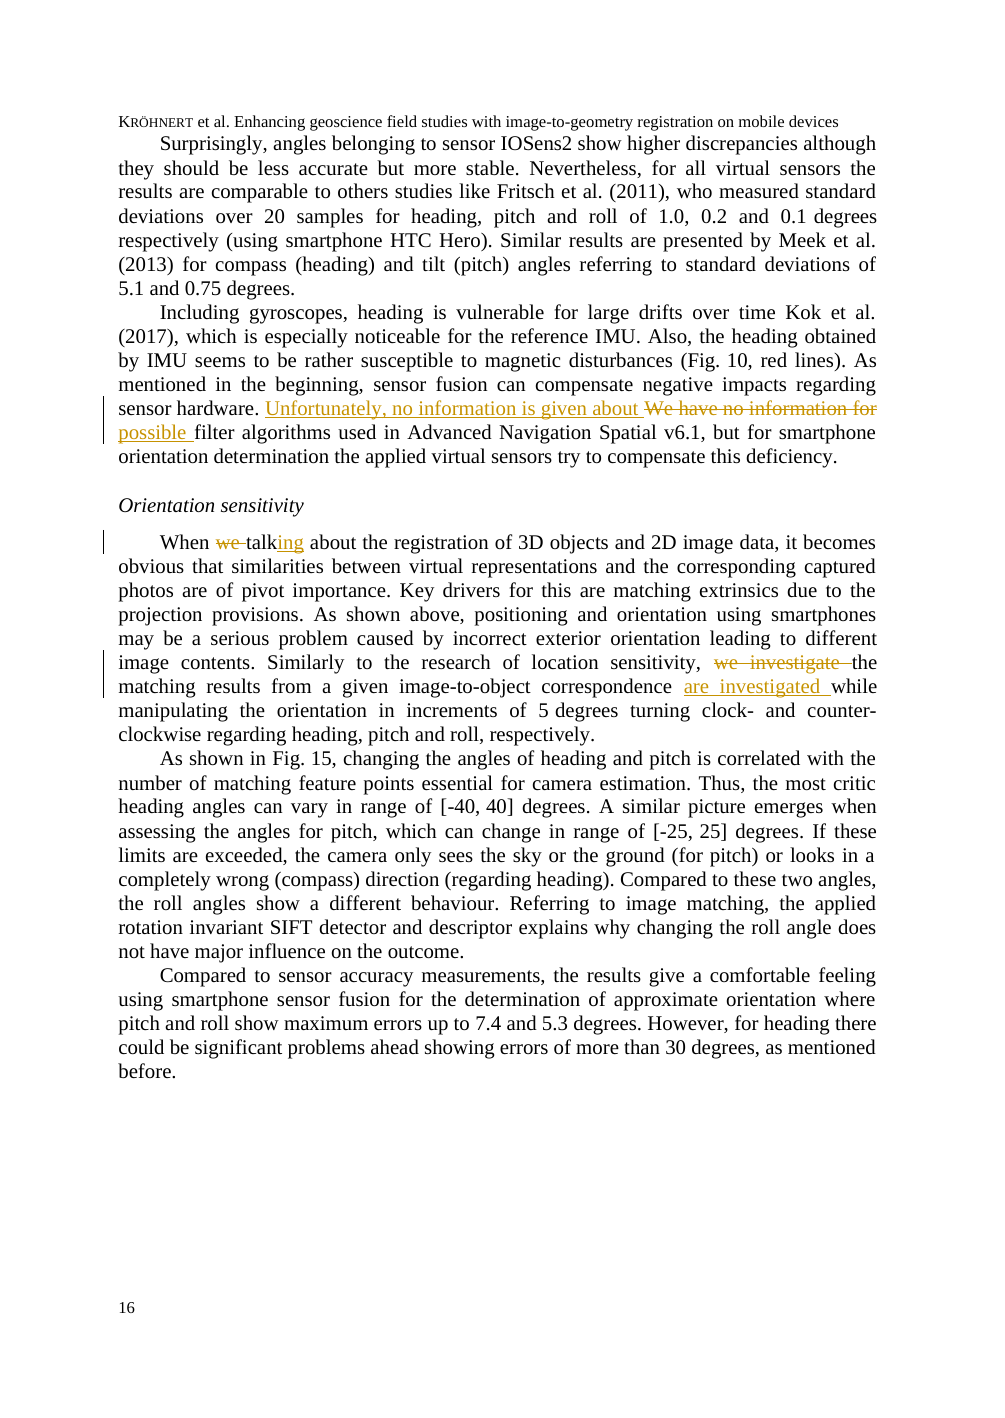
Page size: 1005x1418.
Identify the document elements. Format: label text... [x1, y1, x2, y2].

text Surprisingly, angles belonging to sensor IOSens2 show higher discrepancies although they should be less accurate but more stable. Nevertheless, for all virtual sensors the results are comparable to others studies like Fritsch et al. (2011), who measured standard deviations over 20 samples for heading, pitch and roll of 1.0, 0.2 and 0.1 degrees respectively (using smartphone HTC Hero). Similar results are presented by Meek et al. (2013) for compass (heading) and tilt (pitch) angles referring to standard deviations of 5.1 and 0.75 degrees. [118, 131, 877, 300]
text Compared to sensor accuracy measurements, the results give a comfortable feeling using smartphone sensor fusion for the determination of approximate orientation where pitch and roll show maximum errors up to 7.4 and 5.3 degrees. However, for heading there could be significant problems ahead showing errors of more than 30 degrees, as mentioned before. [118, 963, 877, 1083]
text Including gyroscopes, heading is vulnerable for large drifts over time Kok et al. (2017), which is especially noticeable for the reference IMU. Also, the heading obtained by IMU seems to be rather susceptible to magnetic disturbances (Fig. 10, red lines). As mentioned in the beginning, sensor fusion can compensate negative impacts regarding sensor hardware. filter algorithms used in Advanced Navigation Spatial v6.1, but for smartphone orientation determination the applied virtual sensors try to compensate this deficiency. [118, 300, 877, 468]
text As shown in Fig. 15, changing the angles of heading and pitch is correlated with the number of matching feature points essential for camera estimation. Thus, the most critic heading angles can vary in range of [-40, 40] degrees. A similar picture emerges when assessing the angles for pitch, which can change in range of [-25, 25] degrees. If these limits are exceeded, the camera only sees the sky or the ground (for pitch) or looks in a completely wrong (compass) direction (regarding heading). Compared to these two angles, the roll angles show a different behaviour. Referring to image matching, the applied rotation invariant SIFT detector and descriptor explains why changing the roll angle does not have major influence on the outcome. [118, 746, 877, 963]
subtitle Orientation sensitivity [118, 493, 877, 517]
text When talk about the registration of 3D objects and 2D image data, it becomes obvious that similarities between virtual representations and the corresponding captured photos are of pivot importance. Key drivers for this are matching extrinsics due to the projection provisions. As shown above, positioning and orientation using smartphones may be a serious problem caused by incorrect exterior orientation leading to different image contents. Similarly to the research of location sensitivity, the matching results from a given image-to-object correspondence while manipulating the orientation in increments of 5 degrees turning clock- and counter-clockwise regarding heading, pitch and roll, respectively. [118, 530, 877, 746]
